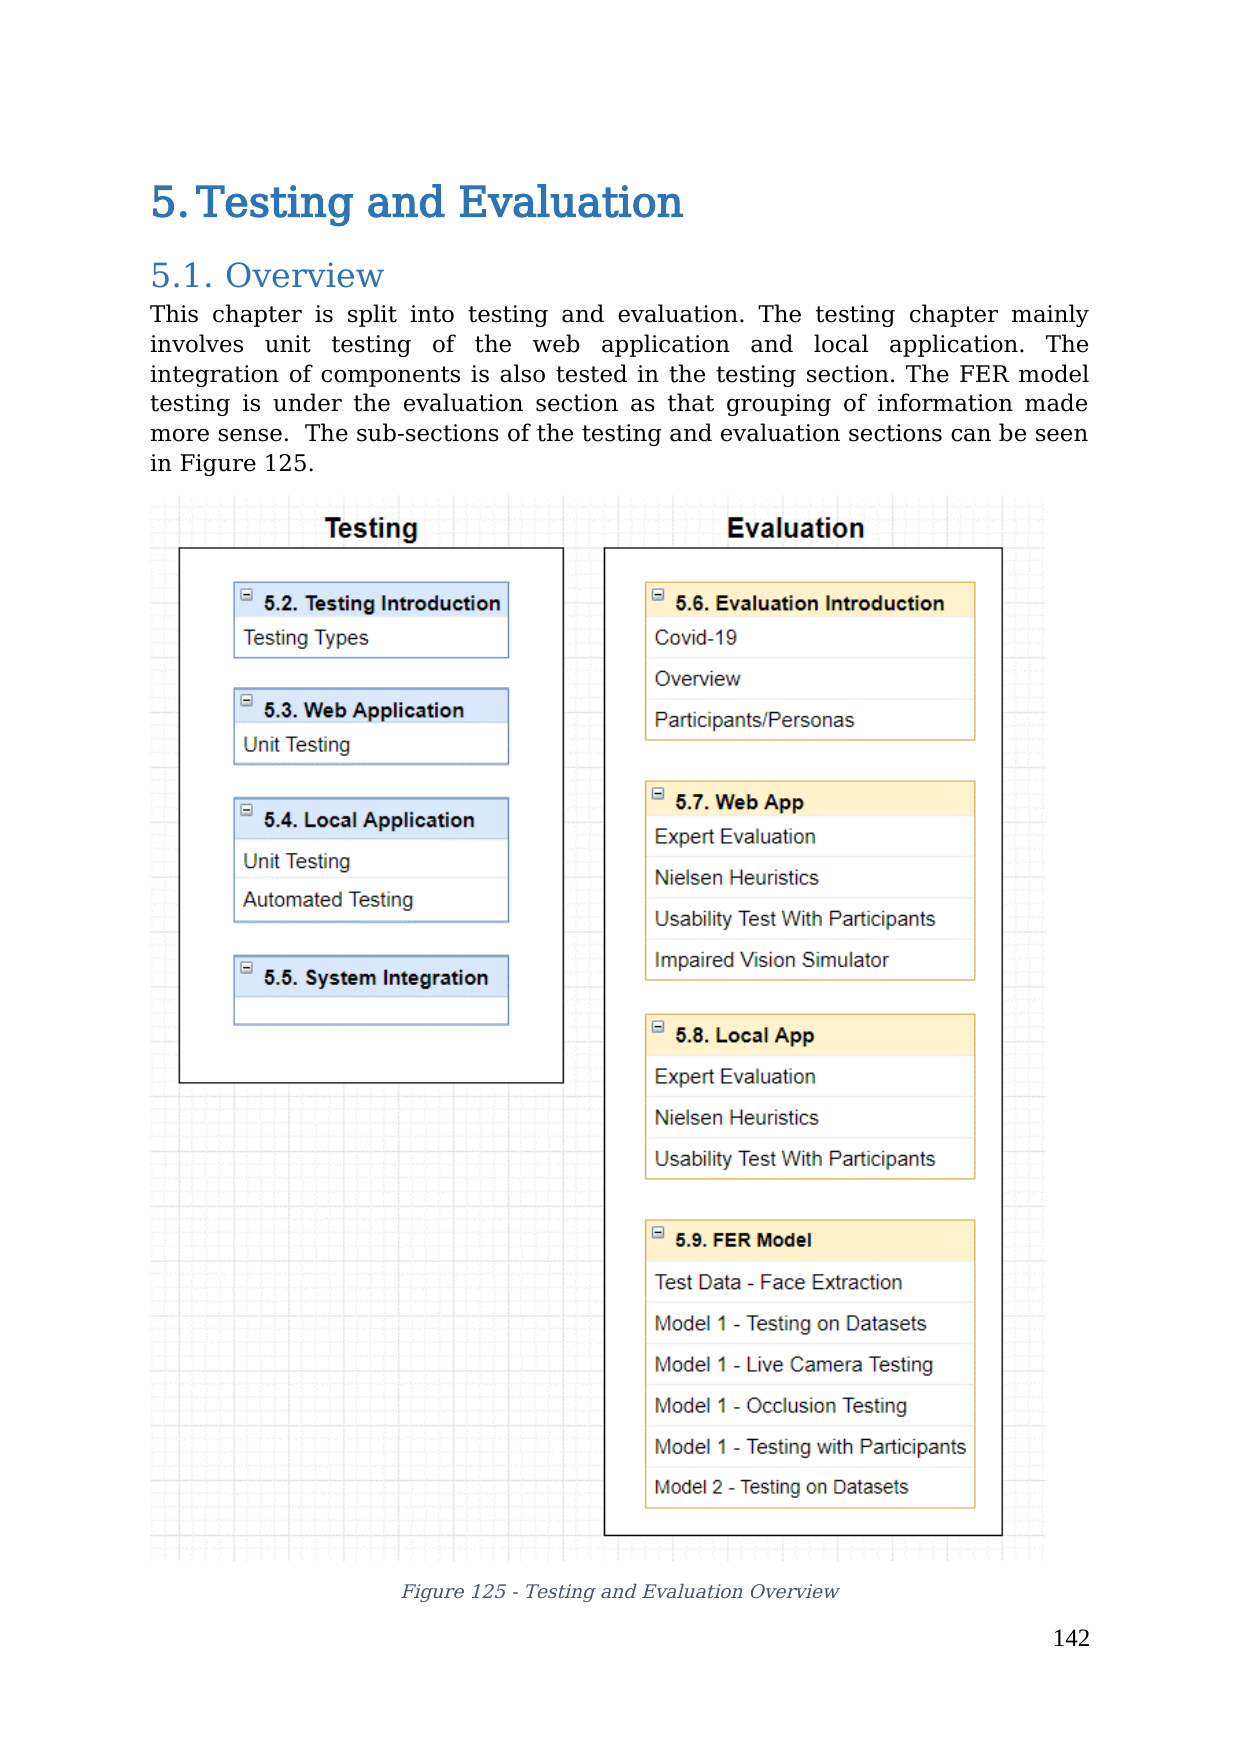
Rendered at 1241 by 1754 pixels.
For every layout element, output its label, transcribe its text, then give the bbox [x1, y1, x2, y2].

picture [150, 495, 1047, 1561]
subtitle Testing and Evaluation [150, 175, 1090, 225]
text Figure 125 - Testing and Evaluation Overview [150, 1580, 1090, 1602]
text This chapter is split into testing and evaluation. The testing chapter mainly involves unit testing of the web application and local application. The integration of components is also tested in the testing section. The FER model testing is under the evaluation section as that grouping of information made more sense. The sub-sections of the testing and evaluation sections can be seen in Figure 125. [150, 300, 1090, 476]
subtitle Overview [150, 254, 1090, 294]
